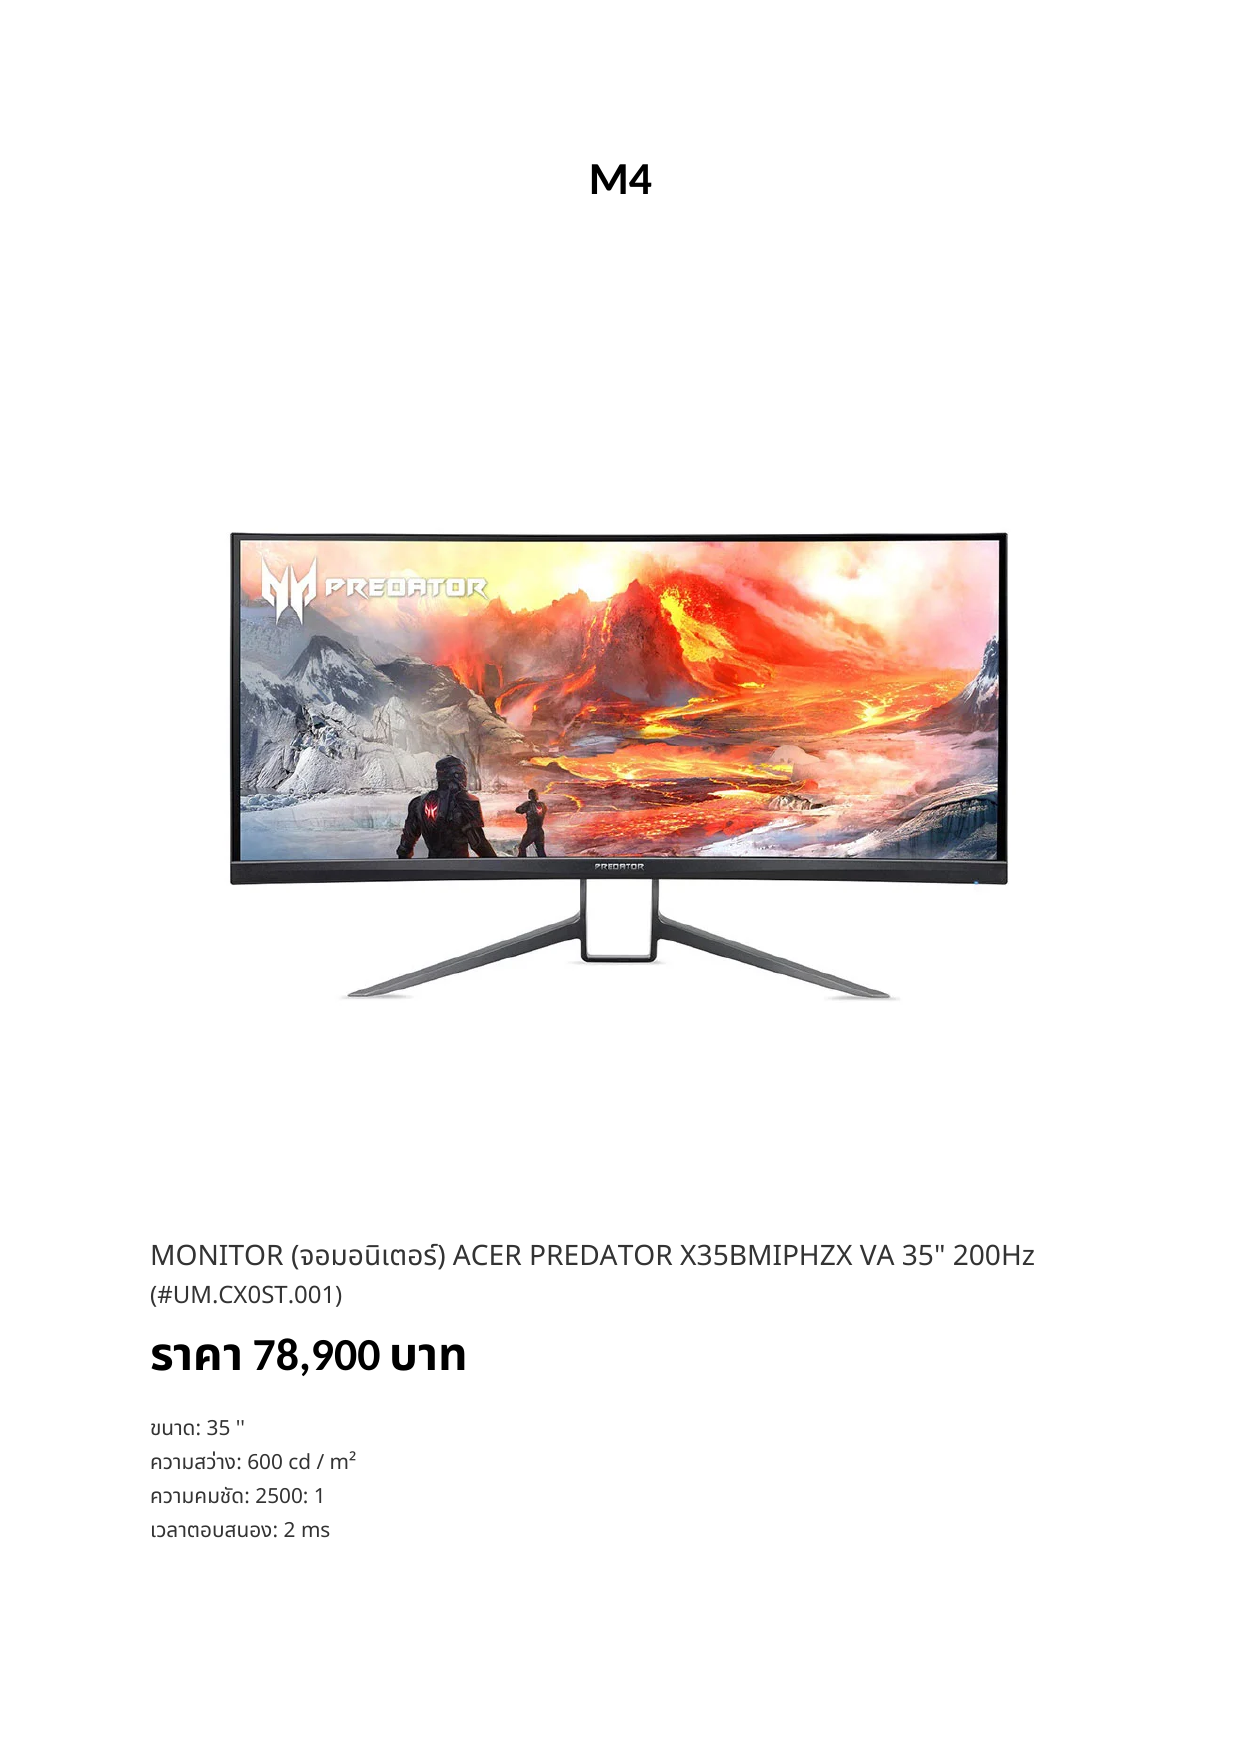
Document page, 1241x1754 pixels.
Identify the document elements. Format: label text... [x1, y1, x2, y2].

picture [150, 276, 1091, 1217]
text M4 [150, 150, 1090, 206]
text ขนาด: 35 '' ความสว่าง: 600 cd / m² ความคมชัด: 2500: 1 เวลาตอบสนอง: 2 ms [150, 1413, 1090, 1547]
text ราคา78,900บาท [150, 1321, 1090, 1391]
subtitle MONITOR (จอมอนิเตอร์) ACER PREDATOR X35BMIPHZX VA 35" 200Hz (#UM.CX0ST.001) [150, 1235, 1090, 1310]
